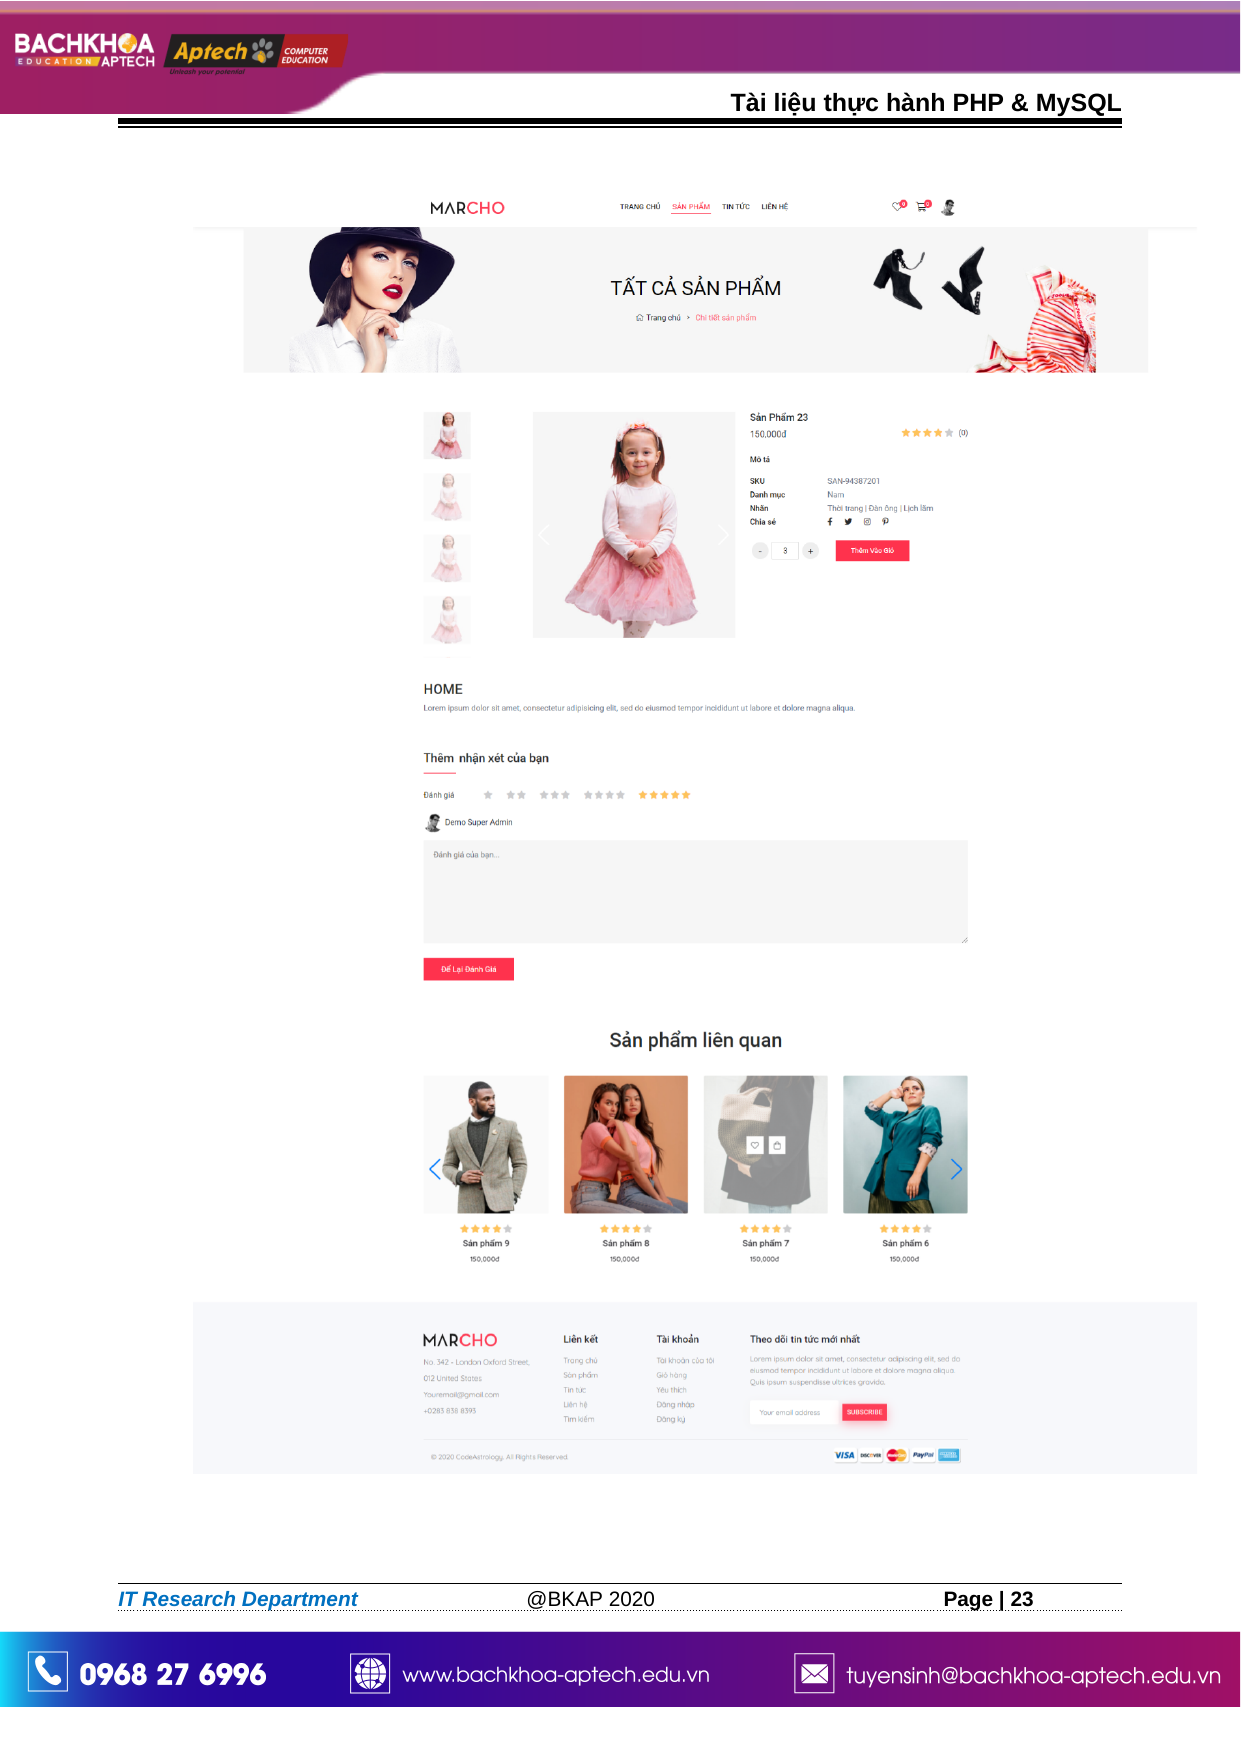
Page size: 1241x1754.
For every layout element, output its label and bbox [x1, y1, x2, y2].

picture [1092, 96, 1102, 108]
picture [193, 187, 1198, 1474]
picture [0, 1, 1241, 114]
picture [0, 1631, 1241, 1707]
